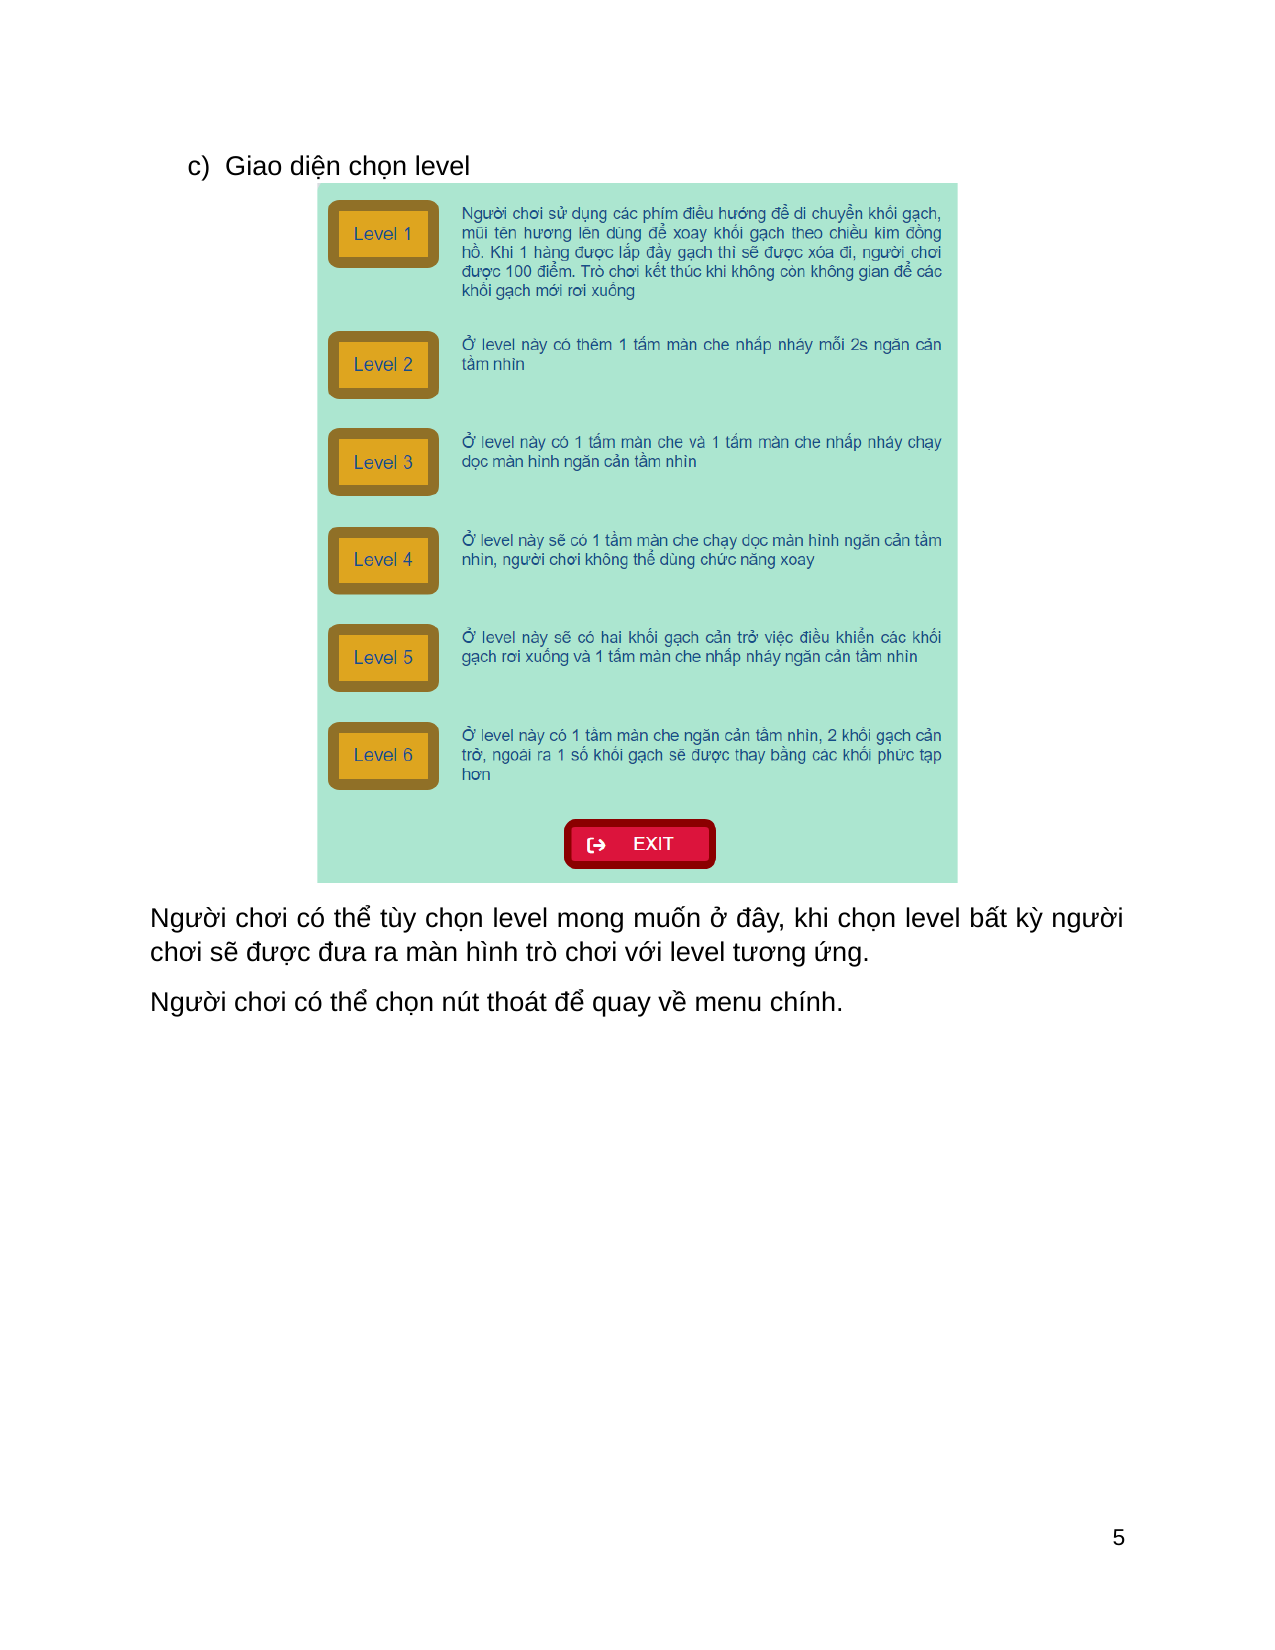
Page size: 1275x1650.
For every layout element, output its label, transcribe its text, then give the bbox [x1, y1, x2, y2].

subtitle Giao diện chọn level [187, 150, 1125, 181]
text Người chơi có thể tùy chọn level mong muốn ở đây, khi chọn level bất kỳ người chơi sẽ được đưa ra màn hình trò chơi với level tương ứng. [150, 902, 1125, 967]
picture [317, 183, 958, 883]
text Người chơi có thể chọn nút thoát để quay về menu chính. [150, 986, 1125, 1017]
